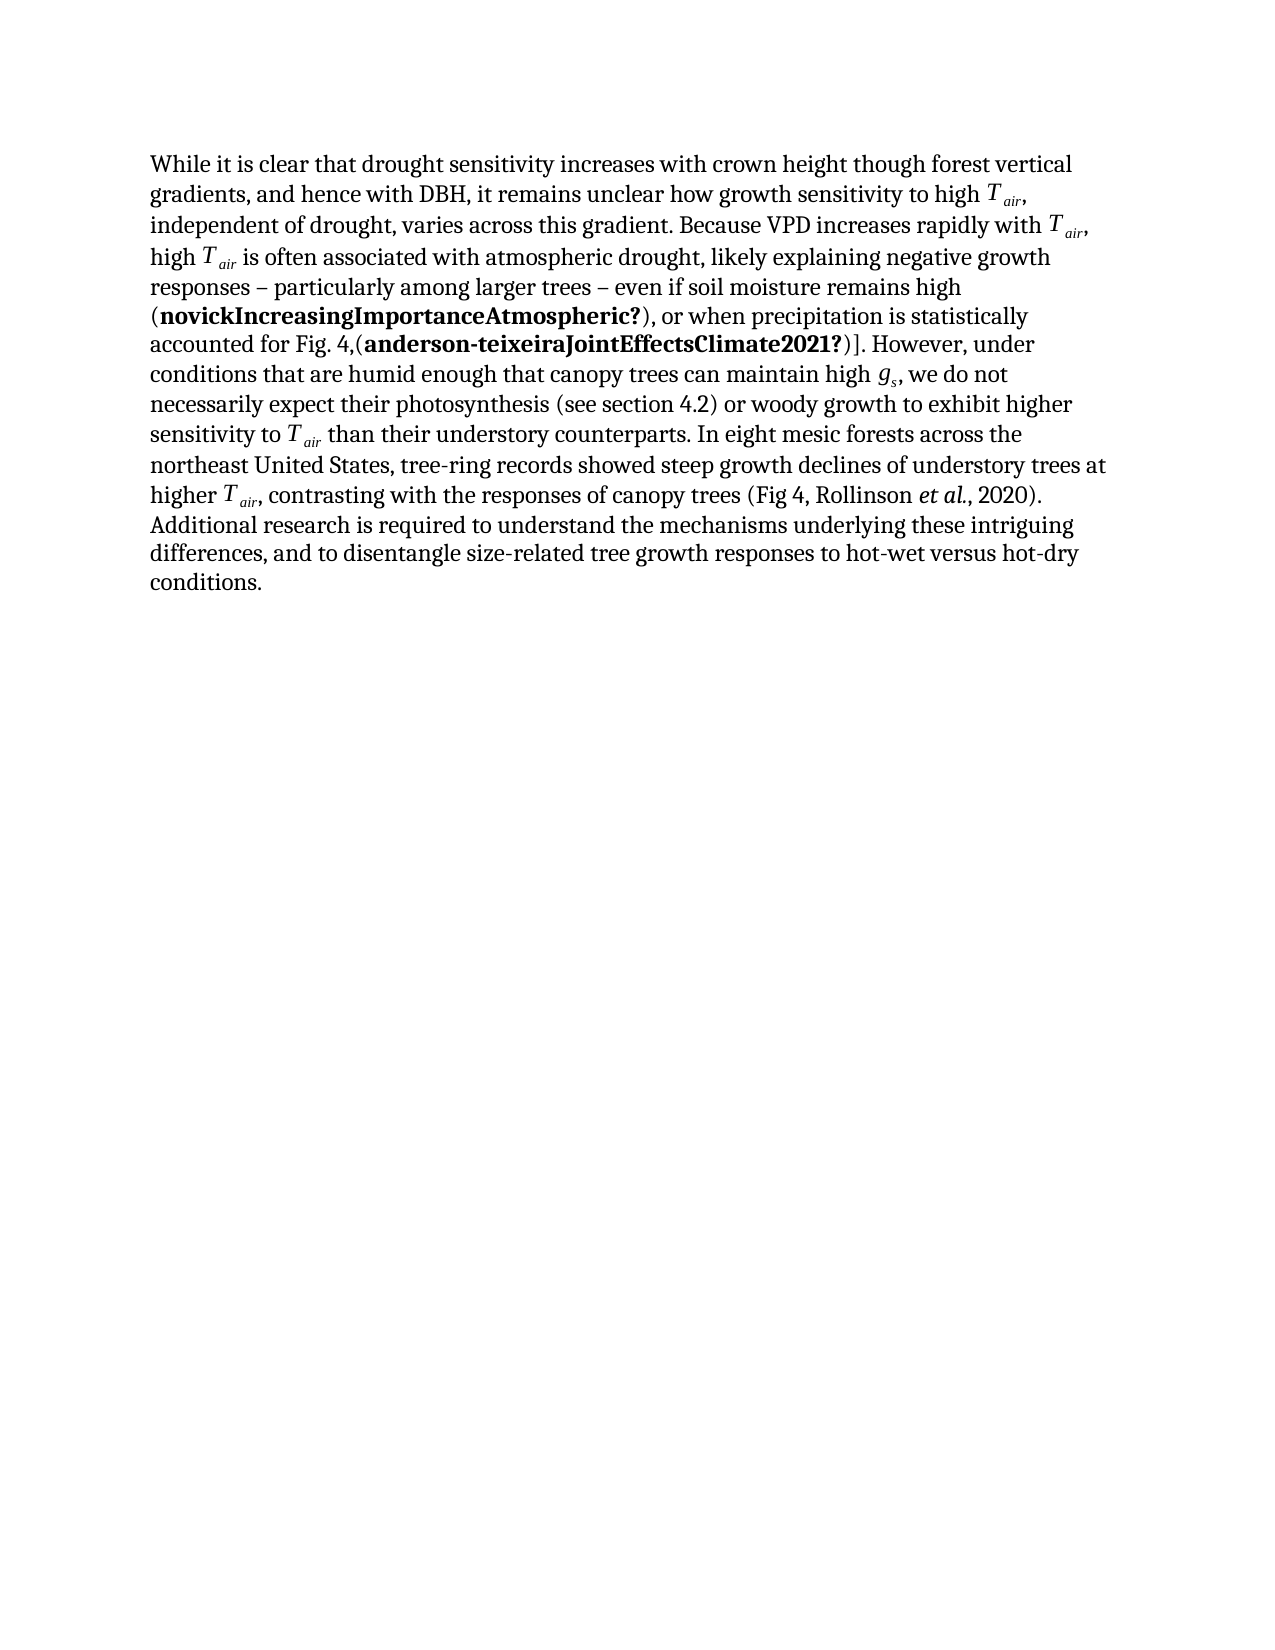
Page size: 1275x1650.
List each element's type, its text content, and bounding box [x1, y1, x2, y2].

text While it is clear that drought sensitivity increases with crown height though forest vertical gradients, and hence with DBH, it remains unclear how growth sensitivity to high , independent of drought, varies across this gradient. Because VPD increases rapidly with , high is often associated with atmospheric drought, likely explaining negative growth responses – particularly among larger trees – even if soil moisture remains high (novickIncreasingImportanceAtmospheric?), or when precipitation is statistically accounted for Fig. 4,(anderson-teixeiraJointEffectsClimate2021?)]. However, under conditions that are humid enough that canopy trees can maintain high , we do not necessarily expect their photosynthesis (see section 4.2) or woody growth to exhibit higher sensitivity to than their understory counterparts. In eight mesic forests across the northeast United States, tree-ring records showed steep growth declines of understory trees at higher , contrasting with the responses of canopy trees (Fig 4, Rollinson et al., 2020). Additional research is required to understand the mechanisms underlying these intriguing differences, and to disentangle size-related tree growth responses to hot-wet versus hot-dry conditions. [150, 150, 1125, 597]
